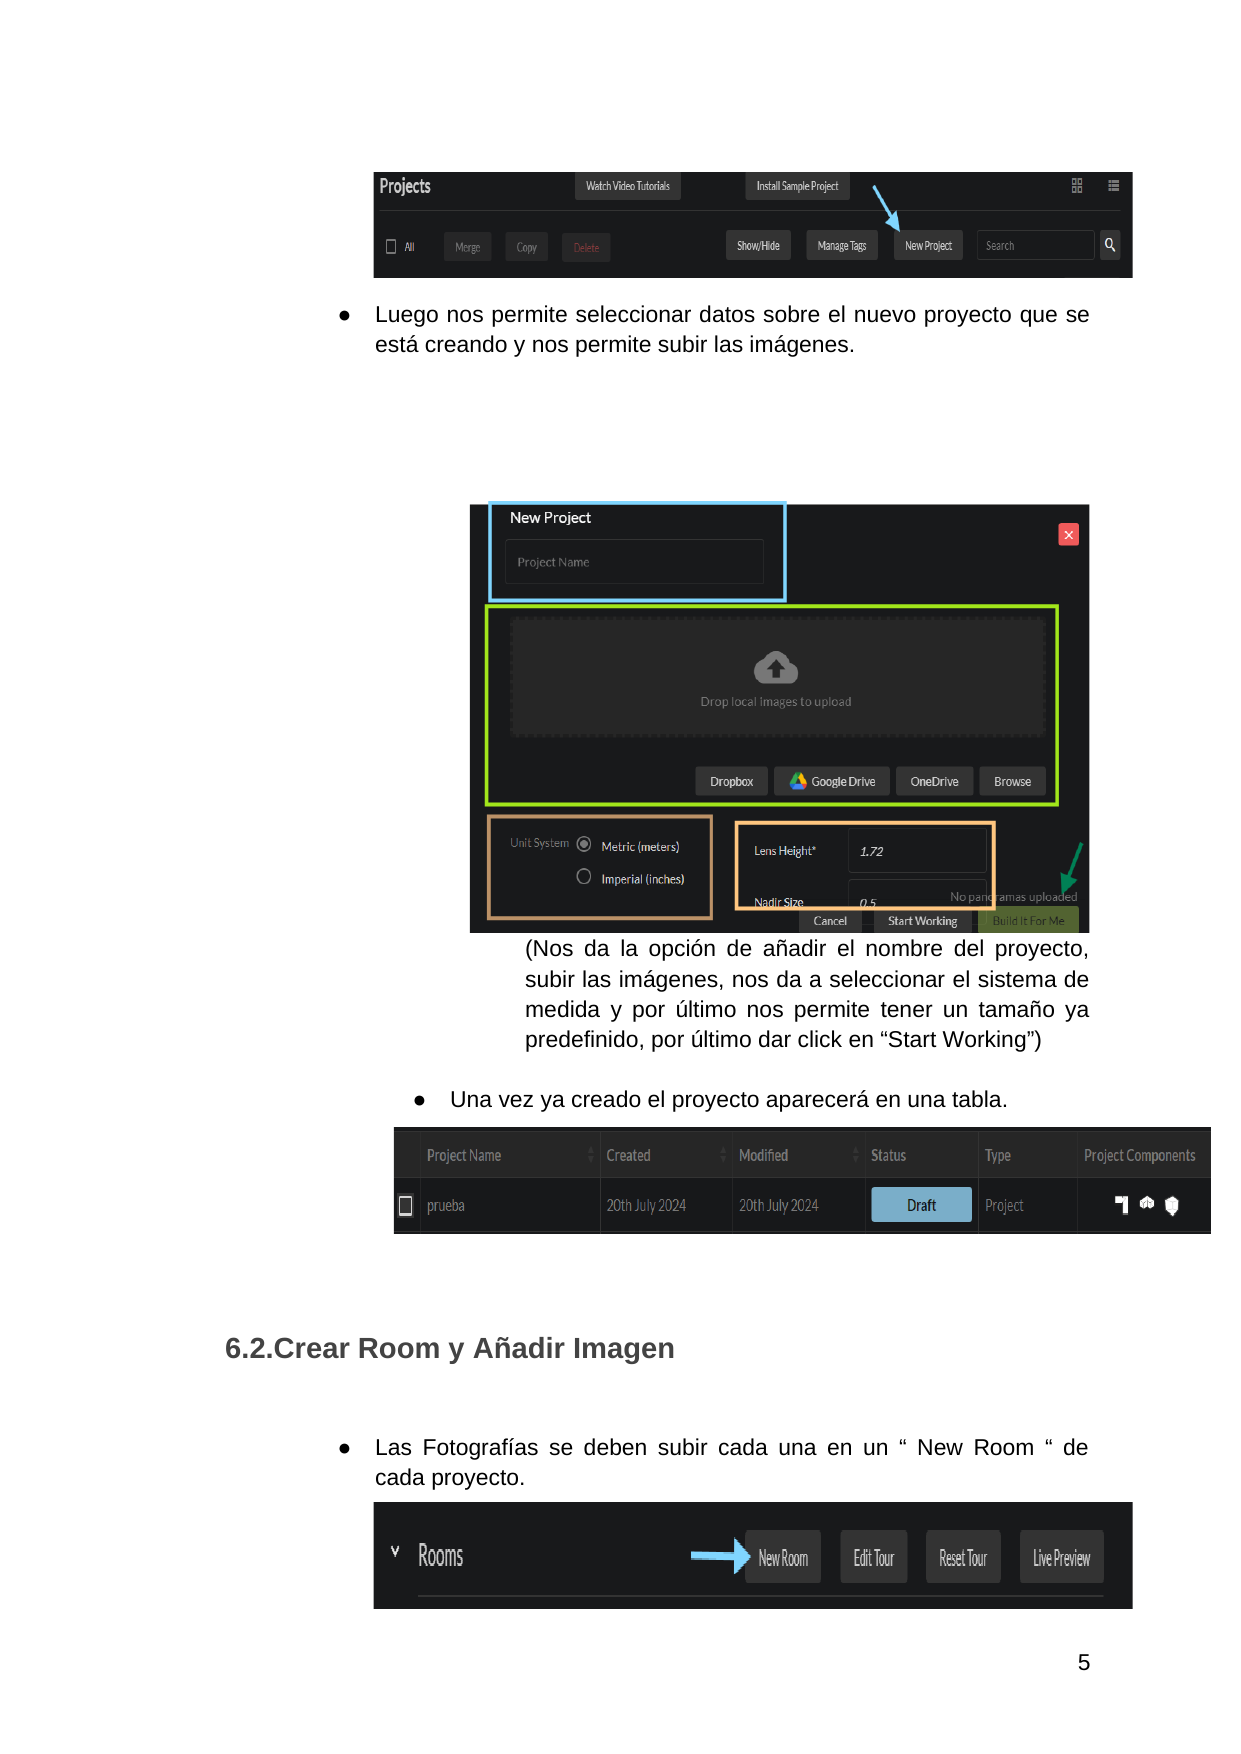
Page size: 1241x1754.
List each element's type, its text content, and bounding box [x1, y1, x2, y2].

picture [469, 501, 1090, 933]
picture [373, 172, 1133, 278]
text (Nos da la opción de añadir el nombre del proyecto, subir las imágenes, nos da a seleccionar el sistema de medida y por último nos permite tener un tamaño ya predefinido, por último dar click en “Start Working”) [525, 935, 1090, 1052]
subtitle 6.2.Crear Room y Añadir Imagen [150, 1331, 1090, 1365]
picture [373, 1502, 1133, 1609]
list Luego nos permite seleccionar datos sobre el nuevo proyecto que se está creando y nos permite subir las imágenes. [337, 301, 1090, 358]
picture [393, 1127, 1211, 1234]
list Las Fotografías se deben subir cada una en un “ New Room “ de cada proyecto. [337, 1433, 1090, 1490]
list Una vez ya creado el proyecto aparecerá en una tabla. [412, 1086, 1090, 1113]
